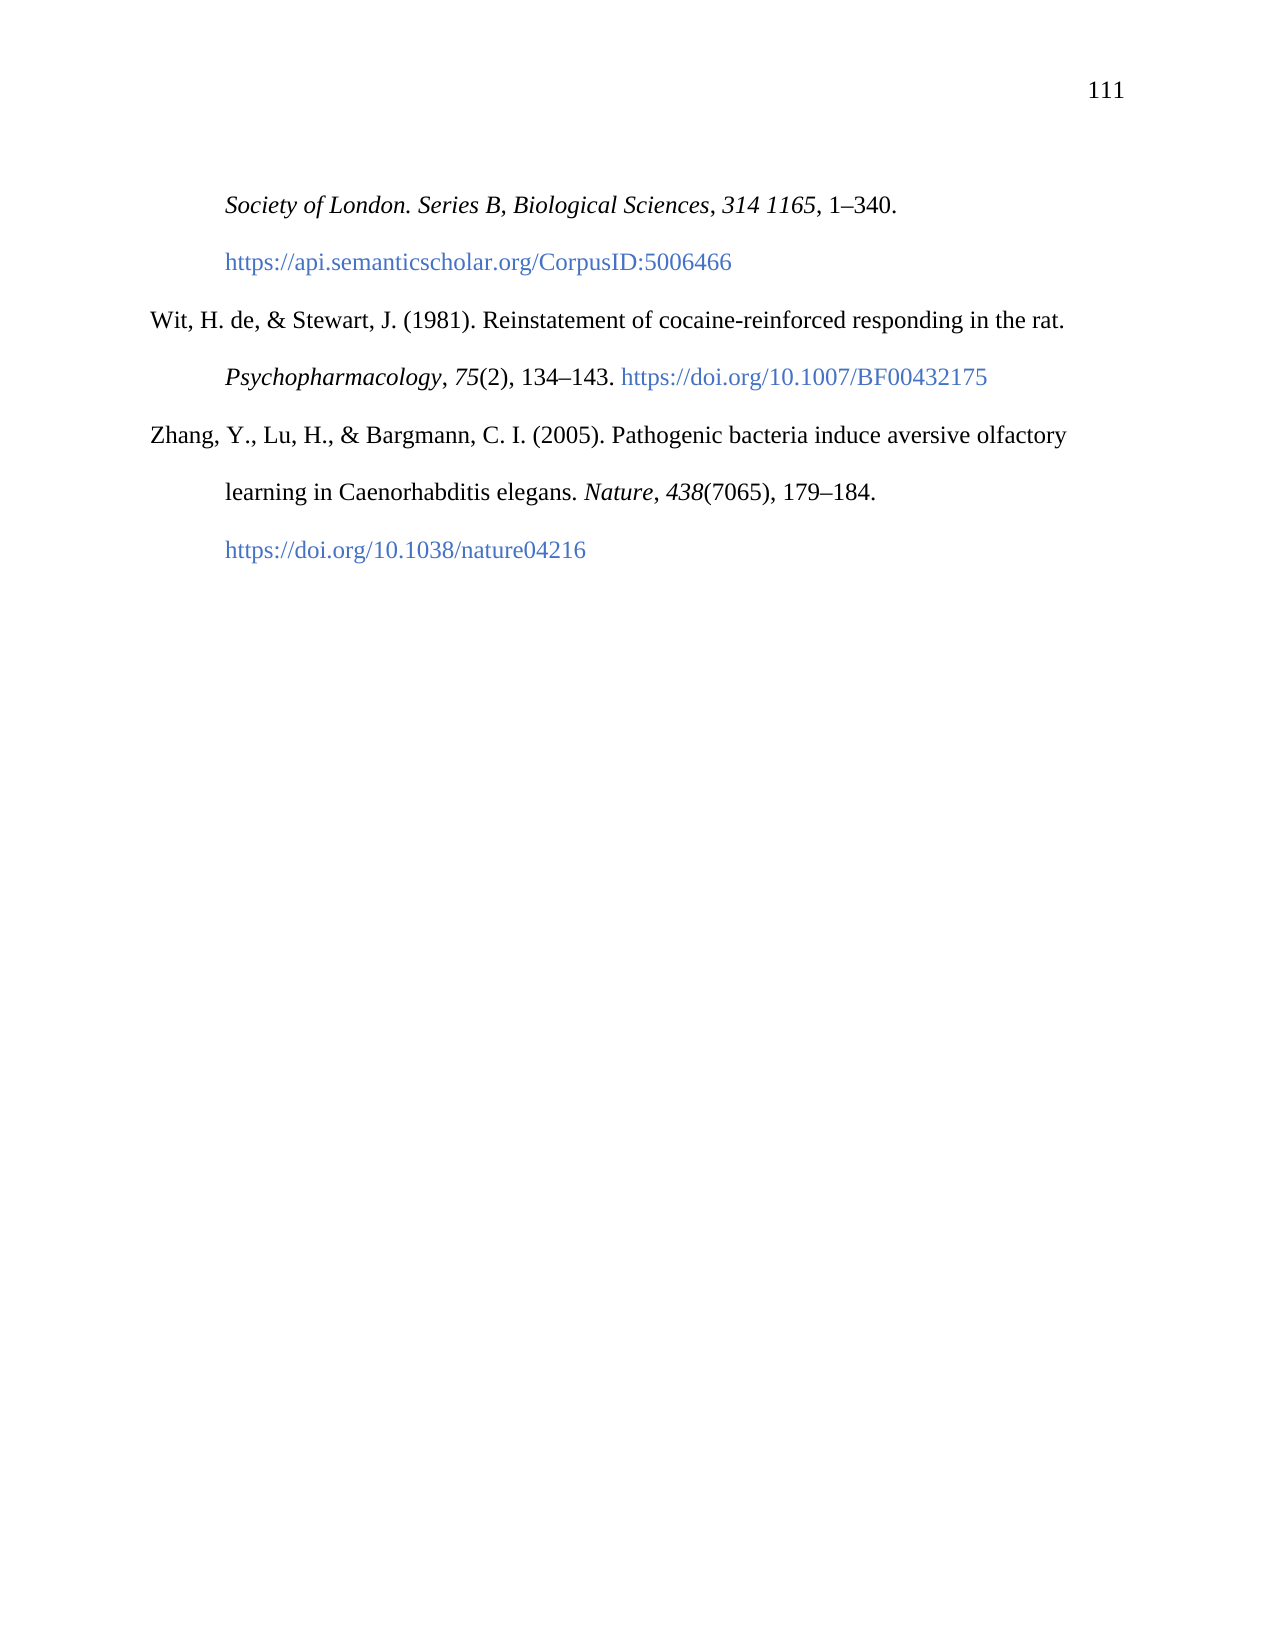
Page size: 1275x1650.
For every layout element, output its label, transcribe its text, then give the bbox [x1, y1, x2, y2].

text Zhang, Y., Lu, H., & Bargmann, C. I. (2005). Pathogenic bacteria induce aversive olfactory learning in Caenorhabditis elegans. Nature, 438(7065), 179–184. https://doi.org/10.1038/nature04216 [150, 420, 1125, 564]
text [150, 190, 1125, 276]
text Wit, H. de, & Stewart, J. (1981). Reinstatement of cocaine-reinforced responding in the rat. Psychopharmacology, 75(2), 134–143. https://doi.org/10.1007/BF00432175 [150, 305, 1125, 391]
